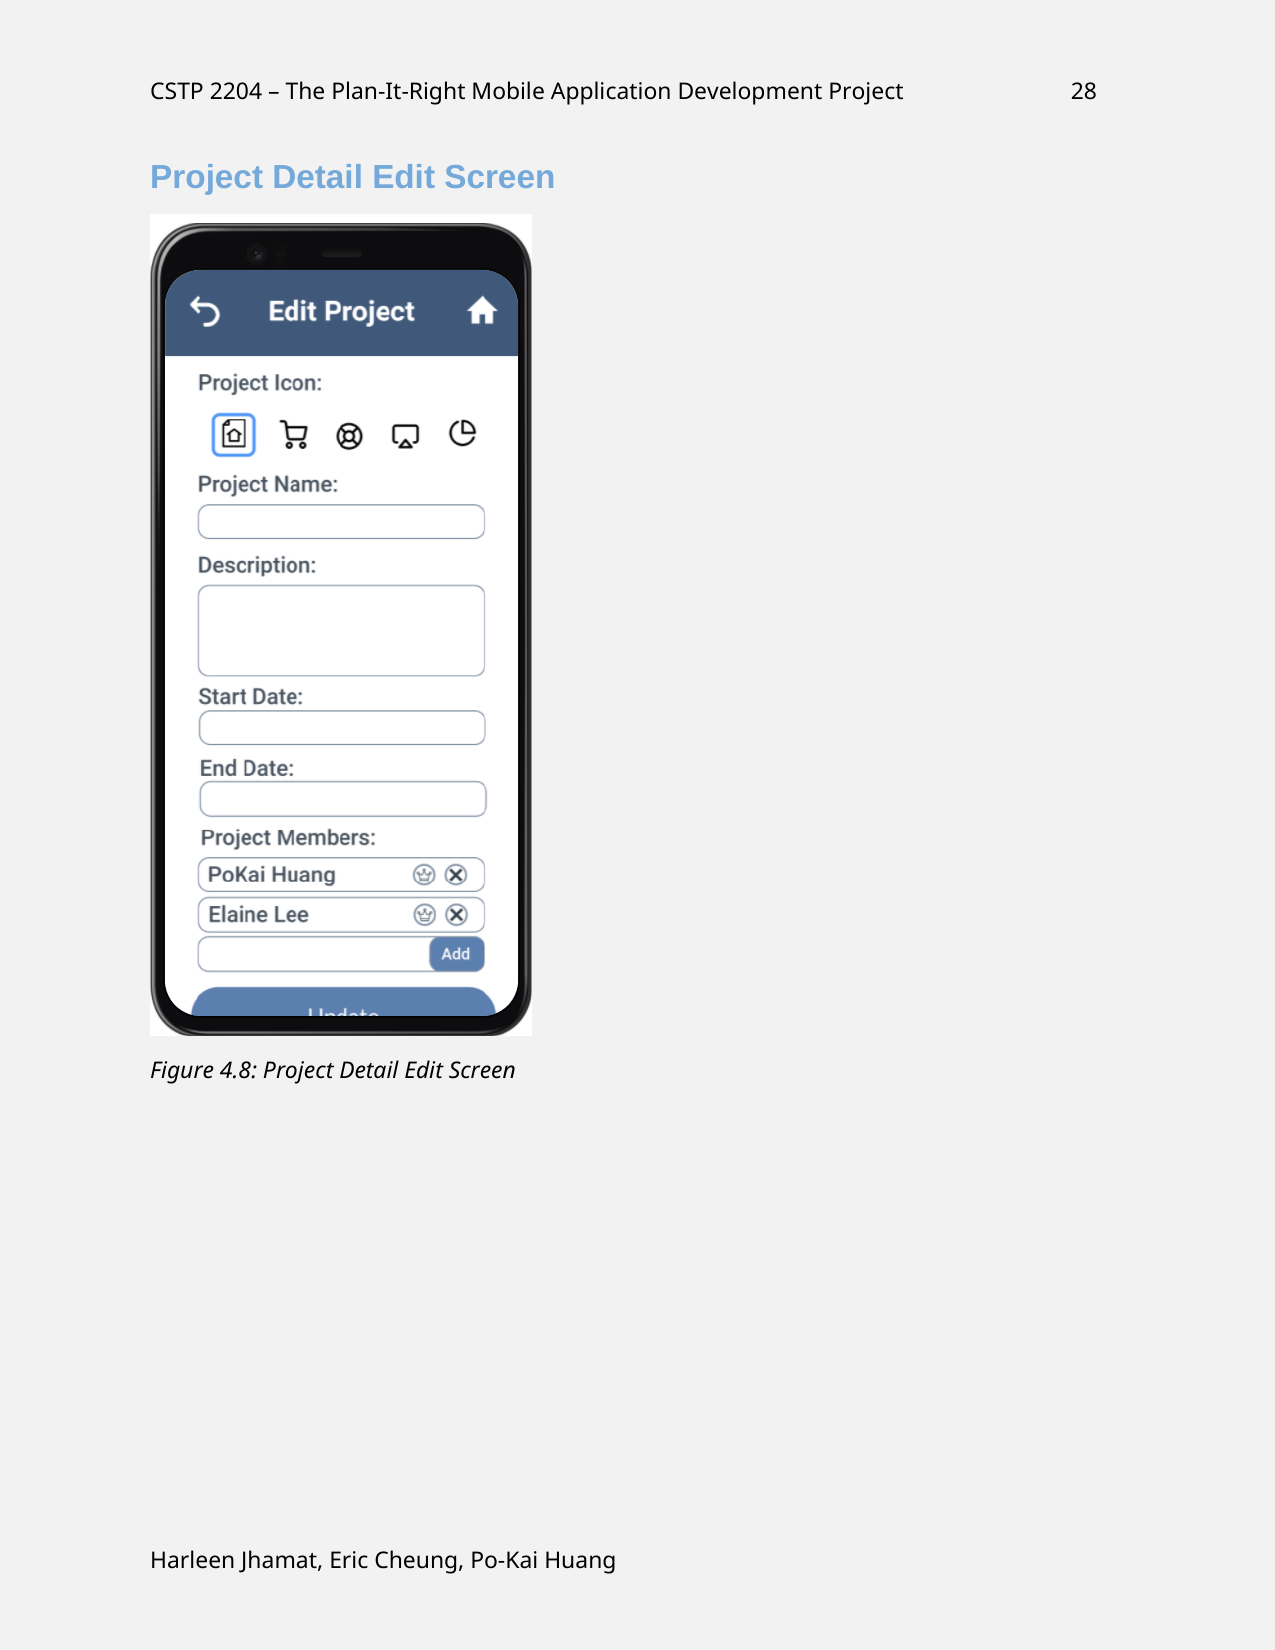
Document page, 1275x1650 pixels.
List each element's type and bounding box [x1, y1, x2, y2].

picture [150, 214, 532, 1036]
